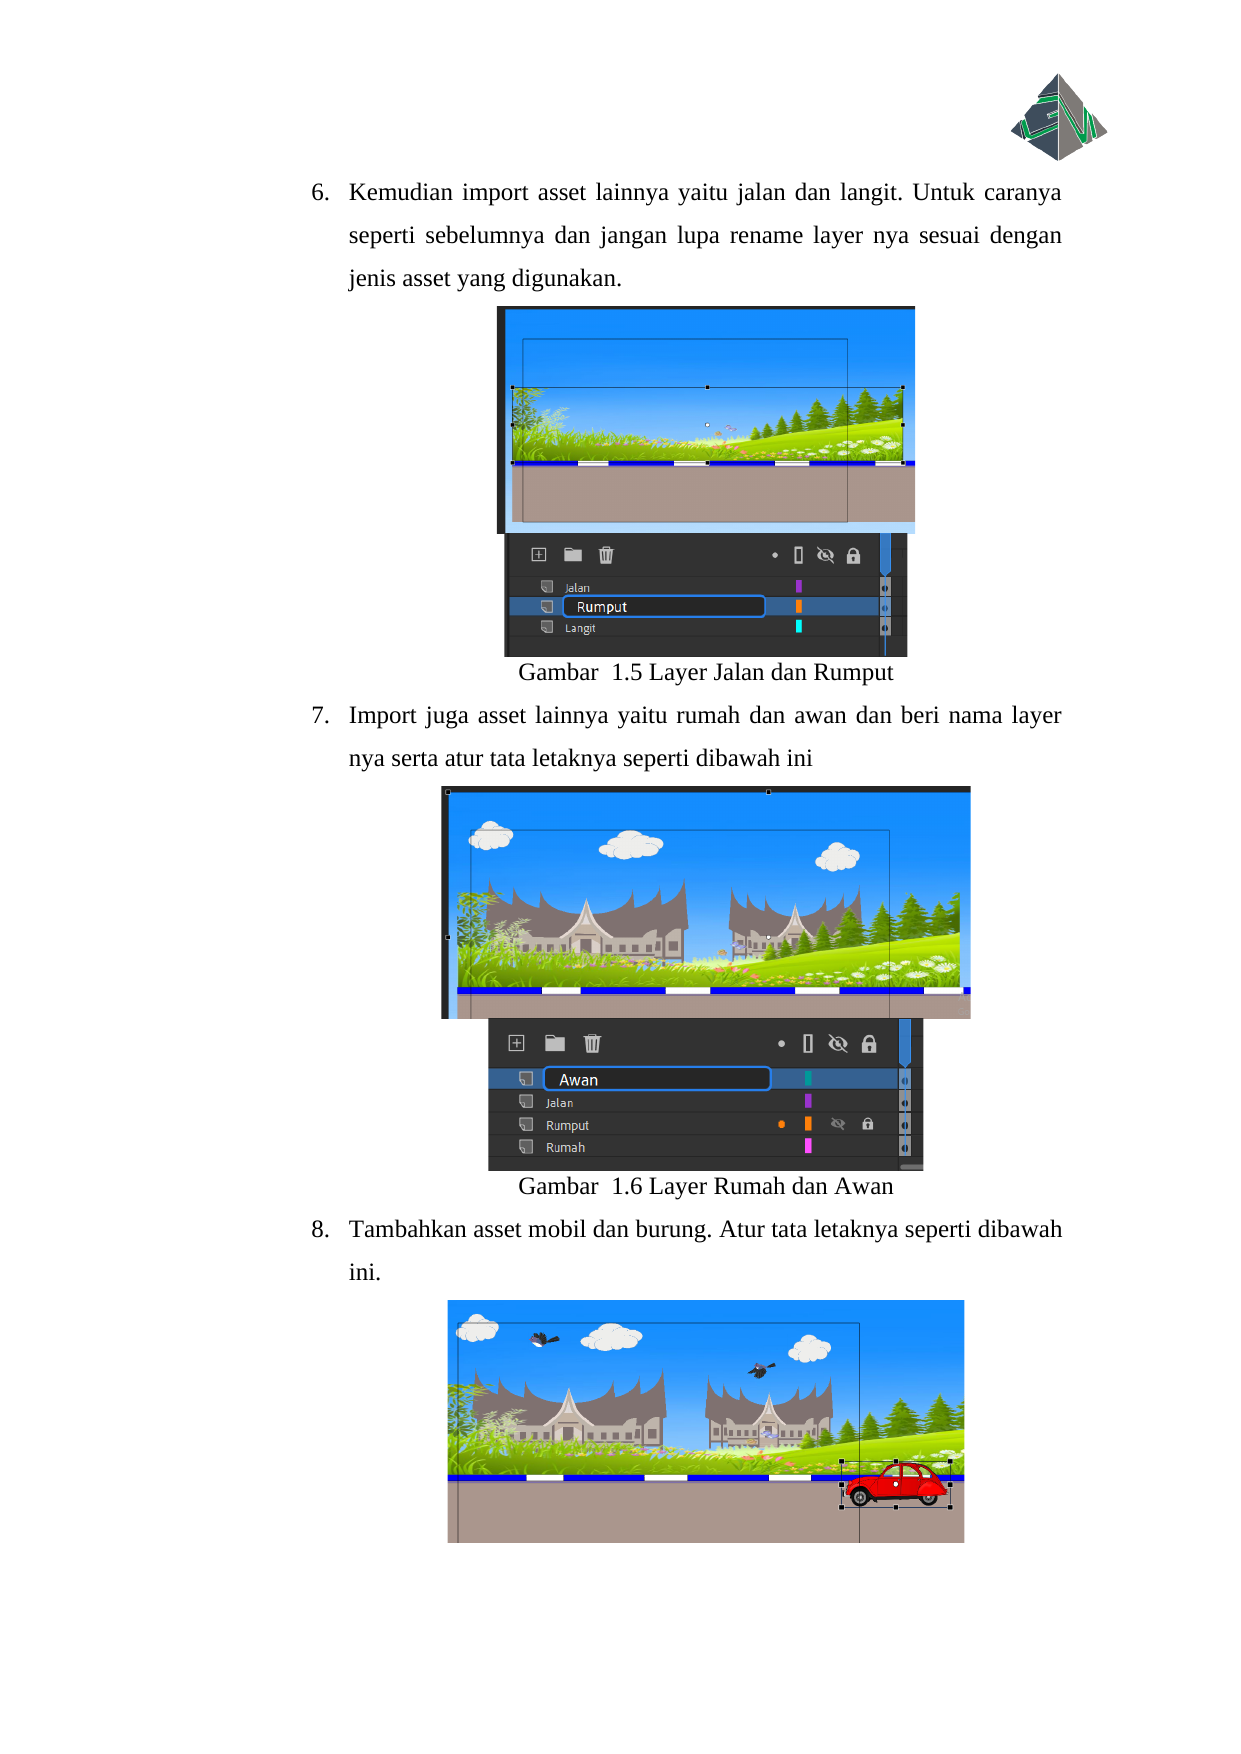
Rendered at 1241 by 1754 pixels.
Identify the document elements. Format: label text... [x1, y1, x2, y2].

picture [441, 786, 971, 1171]
picture [447, 1300, 965, 1543]
picture [1010, 73, 1108, 161]
picture [496, 306, 915, 657]
list Kemudian import asset lainnya yaitu jalan dan langit. Untuk caranya seperti sebelumnya dan jangan lupa rename layer nya sesuai dengan jenis asset yang digunakan. [311, 177, 1063, 292]
list Import juga asset lainnya yaitu rumah dan awan dan beri nama layer nya serta atur tata letaknya seperti dibawah ini [311, 700, 1063, 772]
subtitle 1.5 Layer Jalan dan Rumput [349, 657, 1063, 686]
subtitle 1.6 Layer Rumah dan Awan [349, 1171, 1063, 1199]
list Tambahkan asset mobil dan burung. Atur tata letaknya seperti dibawah ini. [311, 1214, 1063, 1286]
